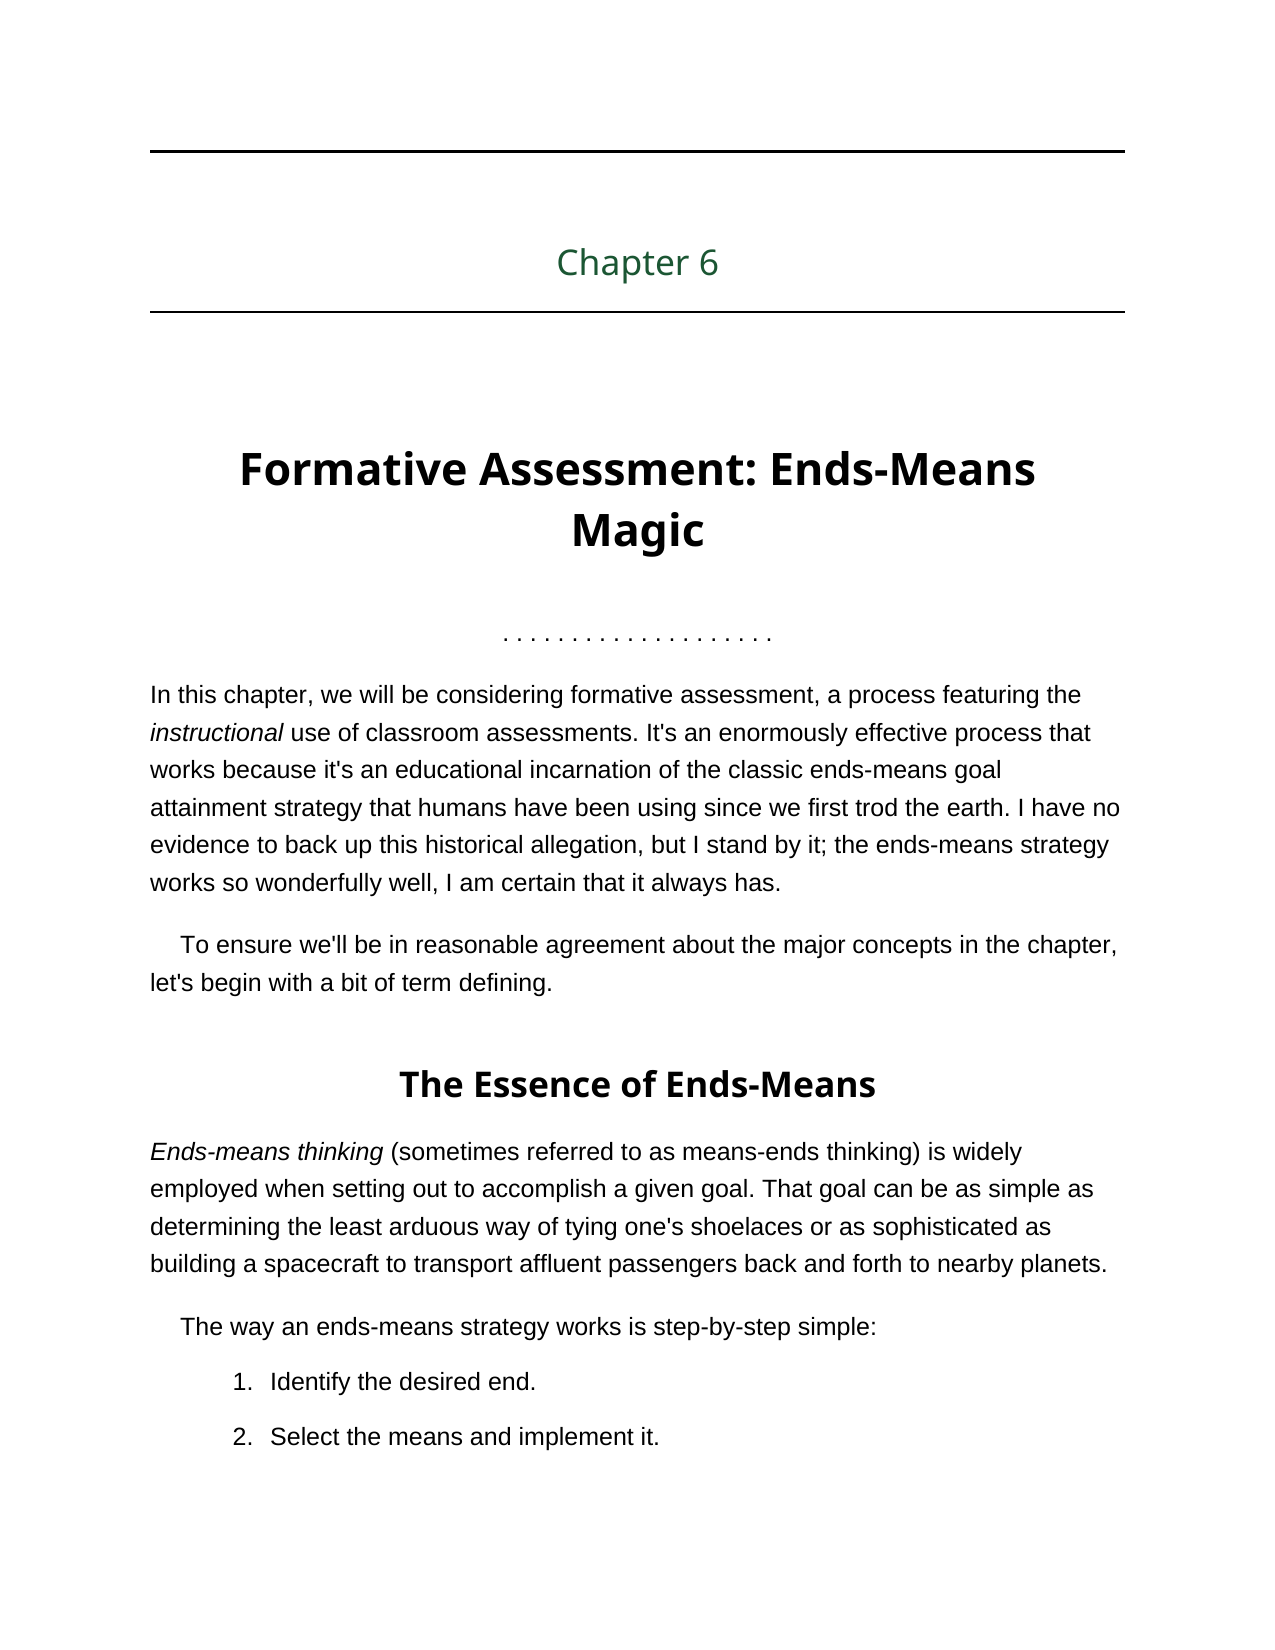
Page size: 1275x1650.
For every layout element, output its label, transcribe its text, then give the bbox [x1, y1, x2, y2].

list Select the means and implement it. [232, 1421, 1125, 1451]
list Identify the desired end. [232, 1366, 1125, 1396]
text . . . . . . . . . . . . . . . . . . . . [150, 609, 1125, 647]
subtitle Formative Assessment: Ends-Means Magic [200, 437, 1075, 559]
text In this chapter, we will be considering formative assessment, a process featuring the instructional use of classroom assessments. It's an enormously effective process that works because it's an educational incarnation of the classic ends-means goal attainment strategy that humans have been using since we first trod the earth. I have no evidence to back up this historical allegation, but I stand by it; the ends-means strategy works so wonderfully well, I am certain that it always has. [150, 672, 1125, 897]
subtitle The Essence of Ends-Means [150, 1059, 1125, 1107]
text To ensure we'll be in reasonable agreement about the major concepts in the chapter, let's begin with a bit of term defining. [150, 922, 1125, 997]
text The way an ends-means strategy works is step-by-step simple: [150, 1303, 1125, 1341]
text Chapter 6 [200, 233, 1075, 286]
text Ends-means thinking (sometimes referred to as means-ends thinking) is widely employed when setting out to accomplish a given goal. That goal can be as simple as determining the least arduous way of tying one's shoelaces or as sophisticated as building a spacecraft to transport affluent passengers back and forth to nearby planets. [150, 1128, 1125, 1278]
